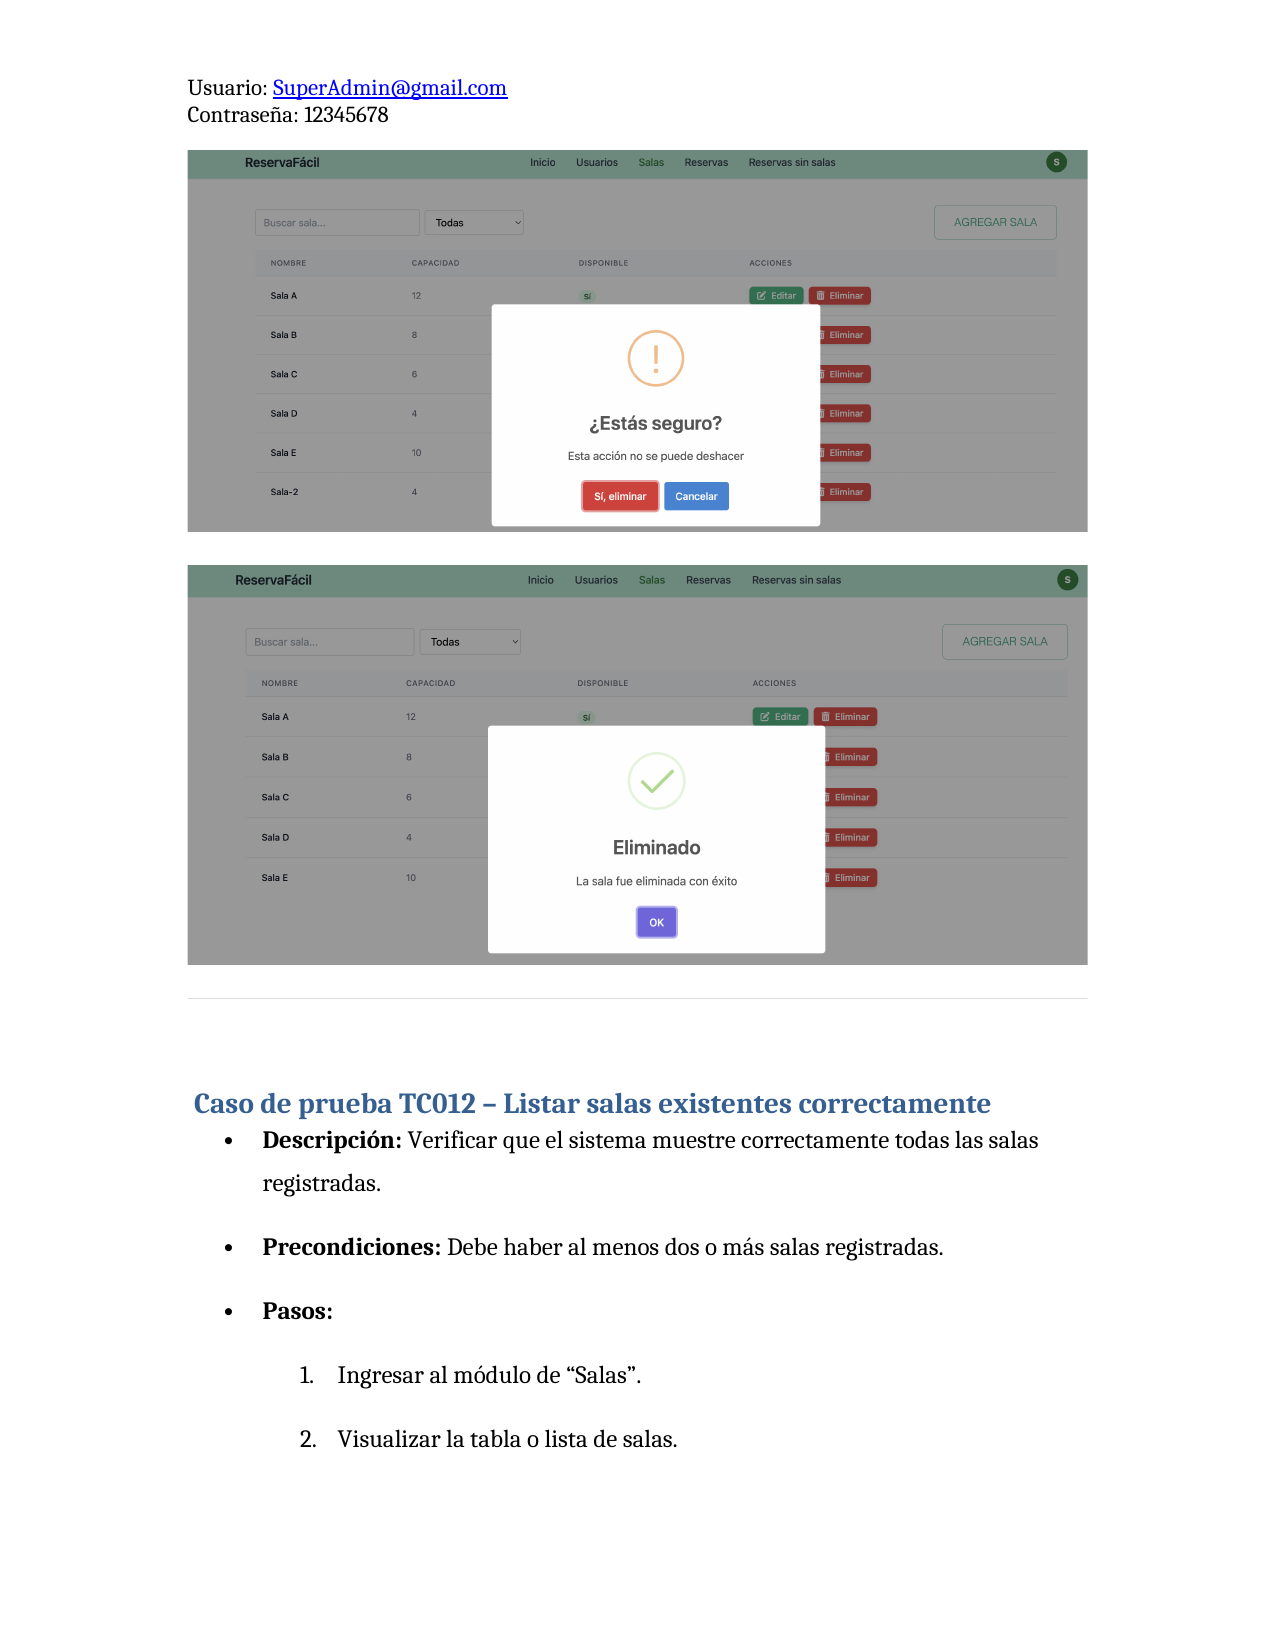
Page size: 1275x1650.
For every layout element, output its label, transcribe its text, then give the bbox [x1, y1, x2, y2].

list Visualizar la tabla o lista de salas. [300, 1425, 1087, 1454]
list Ingresar al módulo de “Salas”. [300, 1361, 1087, 1390]
list Descripción: Verificar que el sistema muestre correctamente todas las salas registradas. [225, 1126, 1087, 1198]
list Precondiciones: Debe haber al menos dos o más salas registradas. [225, 1233, 1087, 1262]
picture [187, 565, 1088, 965]
subtitle Caso de prueba TC012 – Listar salas existentes correctamente [187, 1088, 1087, 1121]
picture [187, 150, 1088, 532]
list Pasos: [225, 1297, 1087, 1326]
